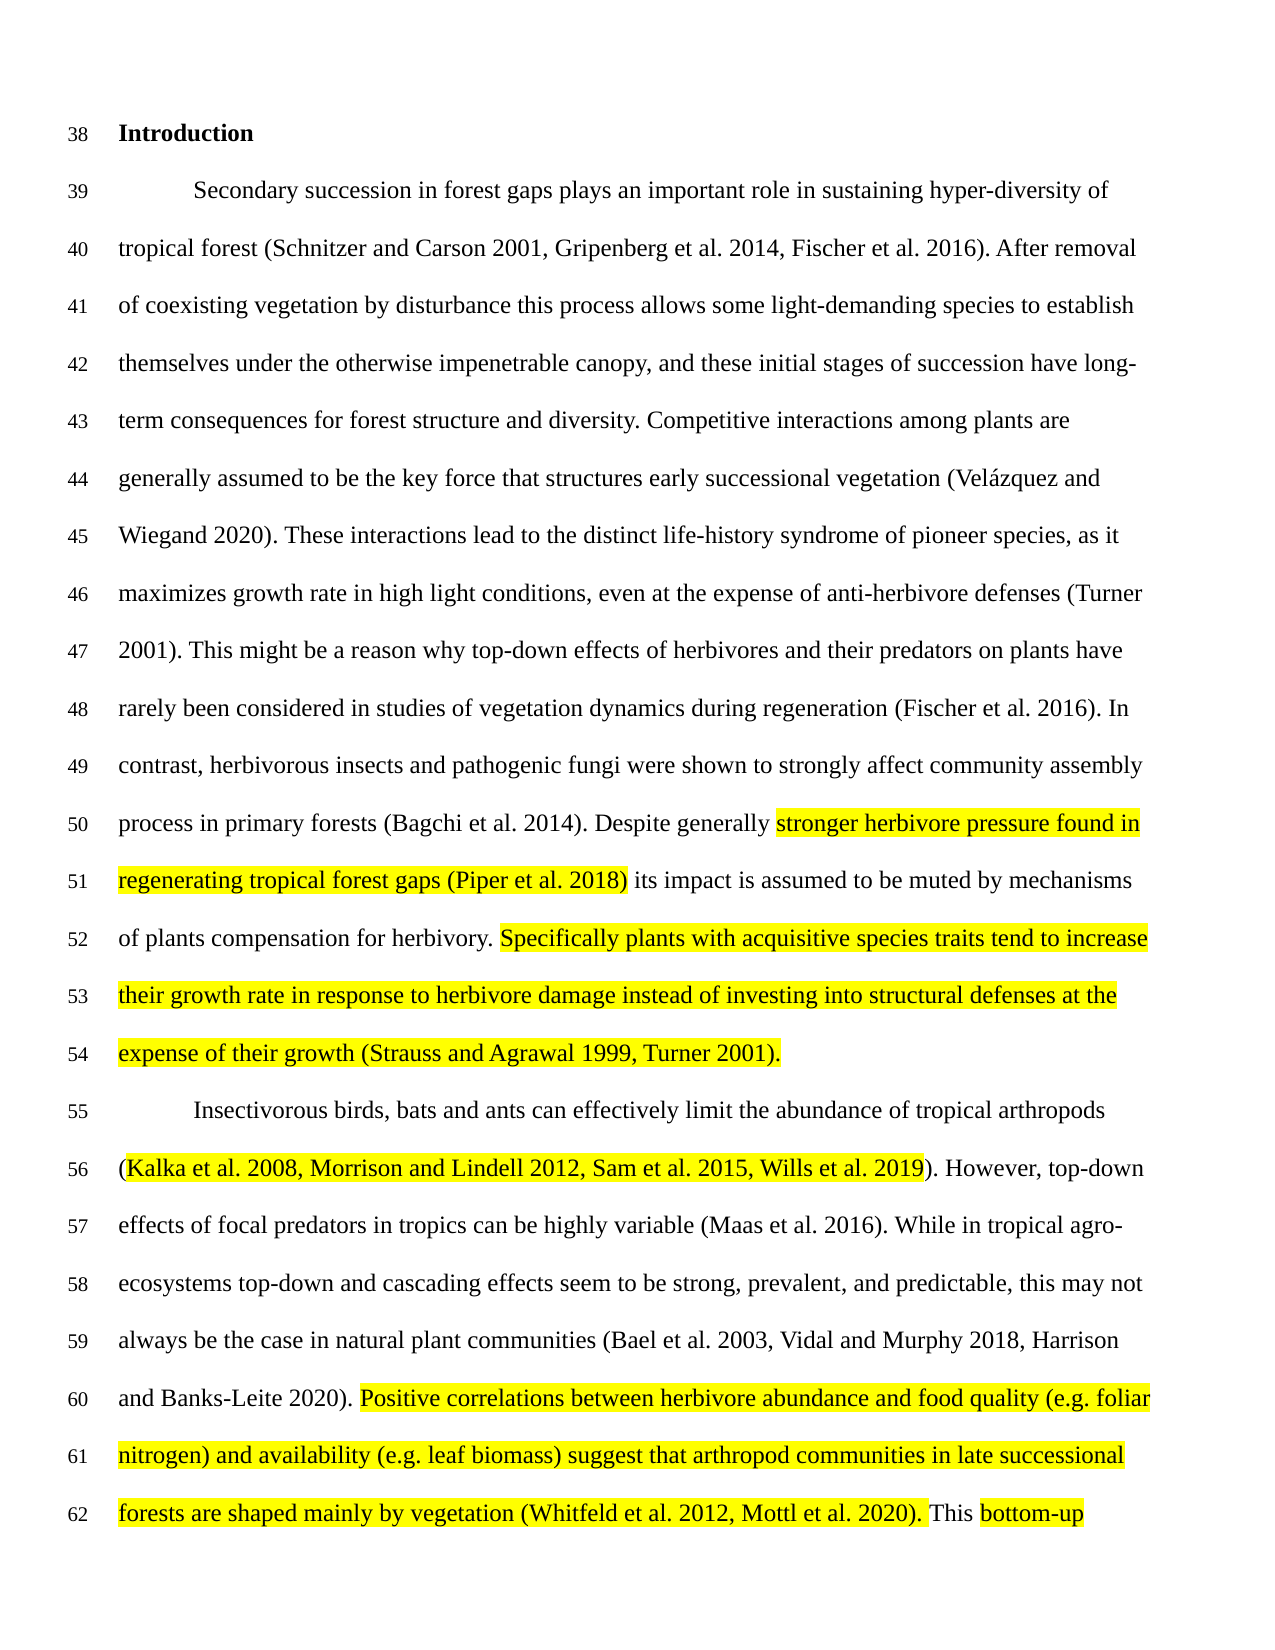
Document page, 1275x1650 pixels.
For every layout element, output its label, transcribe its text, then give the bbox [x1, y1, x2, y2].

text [118, 1096, 1157, 1527]
text Secondary succession in forest gaps plays an important role in sustaining hyper-diversity of tropical forest (Schnitzer and Carson 2001, Gripenberg et al. 2014, Fischer et al. 2016). After removal of coexisting vegetation by disturbance this process allows some light-demanding species to establish themselves under the otherwise impenetrable canopy, and these initial stages of succession have long-term consequences for forest structure and diversity. Competitive interactions among plants are generally assumed to be the key force that structures early successional vegetation (Velázquez and Wiegand 2020). These interactions lead to the distinct life-history syndrome of pioneer species, as it maximizes growth rate in high light conditions, even at the expense of anti-herbivore defenses (Turner 2001). This might be a reason why top-down effects of herbivores and their predators on plants have rarely been considered in studies of vegetation dynamics during regeneration (Fischer et al. 2016). In contrast, herbivorous insects and pathogenic fungi were shown to strongly affect community assembly process in primary forests (Bagchi et al. 2014). Despite generally stronger herbivore pressure found in regenerating tropical forest gaps (Piper et al. 2018) its impact is assumed to be muted by mechanisms of plants compensation for herbivory. Specifically plants with acquisitive species traits tend to increase their growth rate in response to herbivore damage instead of investing into structural defenses at the expense of their growth (Strauss and Agrawal 1999, Turner 2001). [118, 176, 1157, 1067]
text Introduction [118, 118, 1157, 147]
